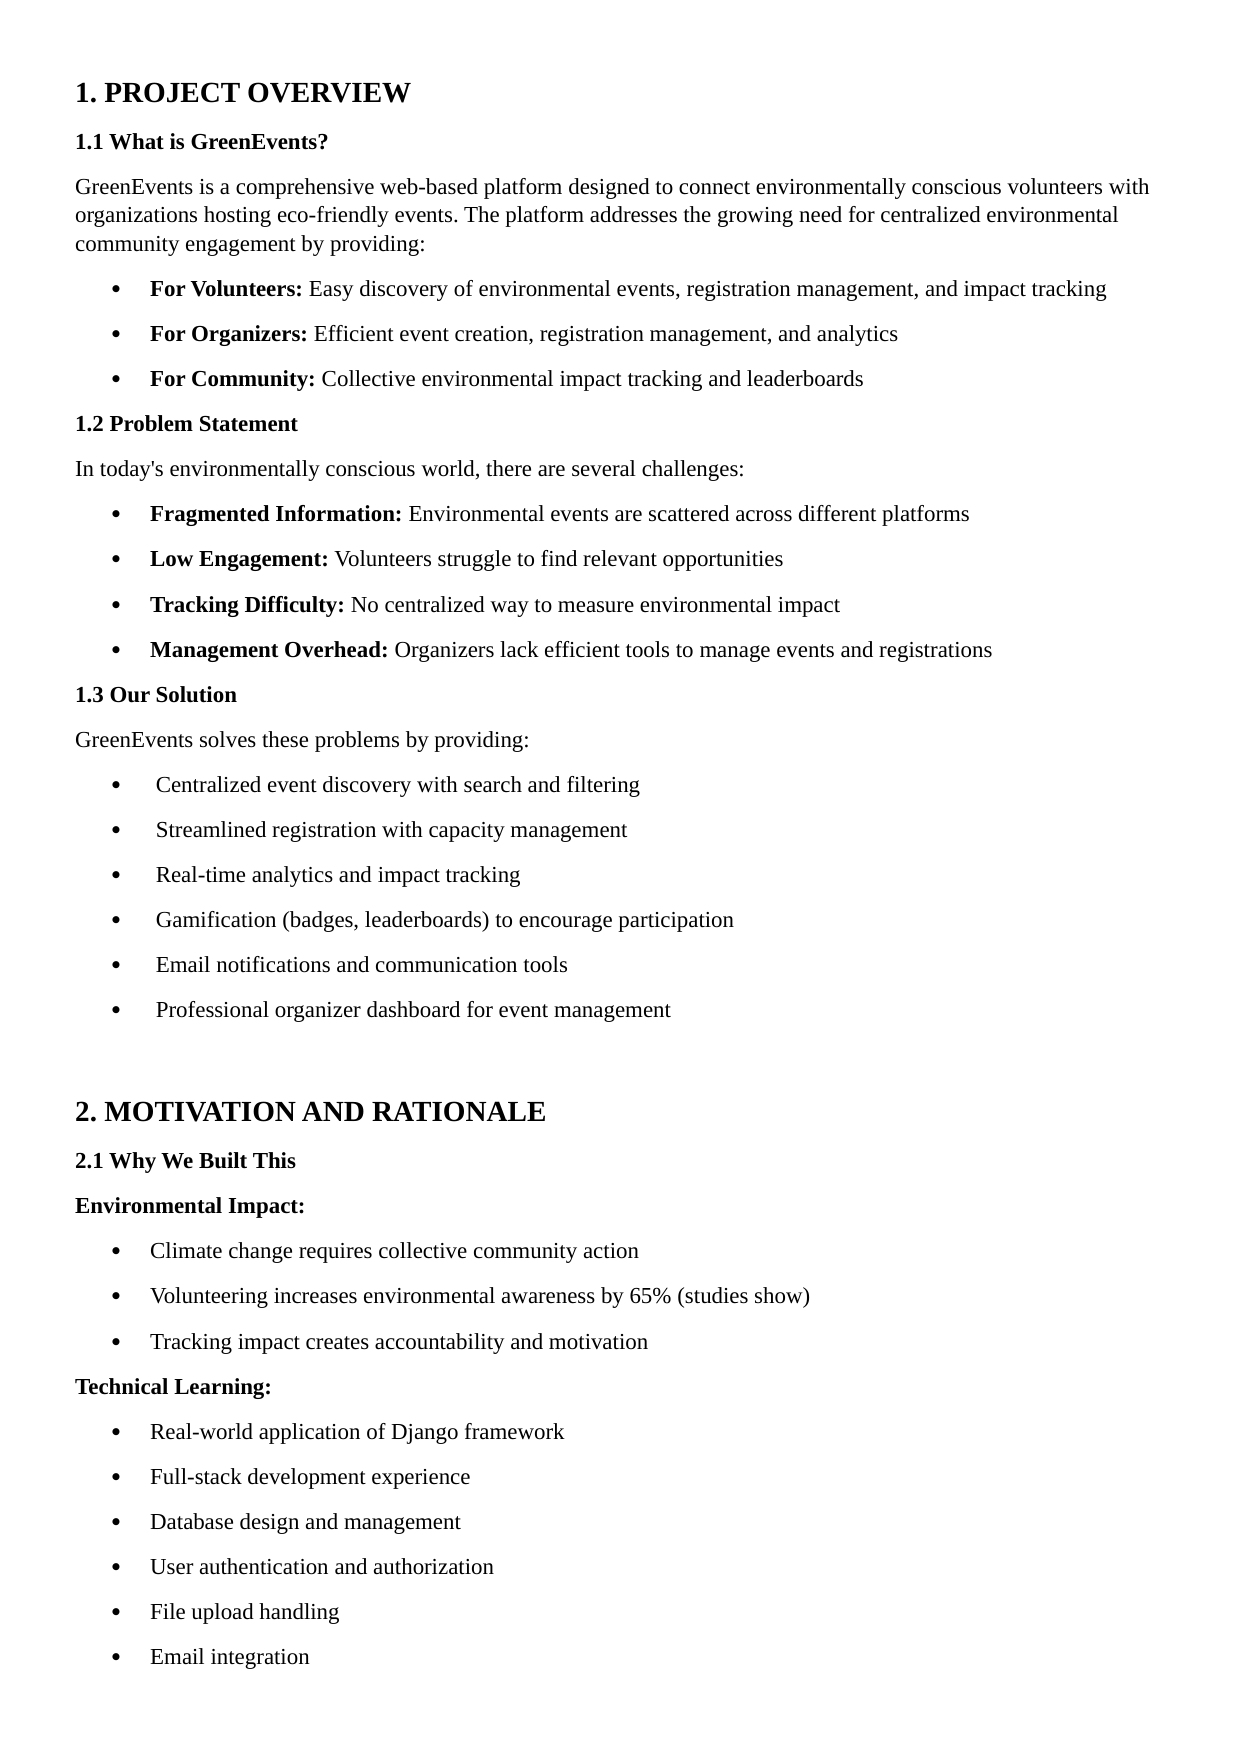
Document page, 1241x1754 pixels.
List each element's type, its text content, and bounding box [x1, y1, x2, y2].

list Real-time analytics and impact tracking [112, 861, 1165, 888]
list Climate change requires collective community action [112, 1237, 1165, 1264]
text In today's environmentally conscious world, there are several challenges: [75, 455, 1165, 482]
list Email integration [112, 1643, 1165, 1670]
text GreenEvents solves these problems by providing: [75, 726, 1165, 752]
text 1.3 Our Solution [75, 681, 1165, 707]
list Management Overhead: Organizers lack efficient tools to manage events and registrations [112, 636, 1165, 662]
text 1.2 Problem Statement [75, 410, 1165, 437]
list Gamification (badges, leaderboards) to encourage participation [112, 906, 1165, 933]
text 1.1 What is GreenEvents? [75, 128, 1165, 154]
list Volunteering increases environmental awareness by 65% (studies show) [112, 1283, 1165, 1309]
text Environmental Impact: [75, 1192, 1165, 1219]
list Centralized event discovery with search and filtering [112, 771, 1165, 797]
list Tracking Difficulty: No centralized way to measure environmental impact [112, 591, 1165, 617]
list Email notifications and communication tools [112, 951, 1165, 978]
list Fragmented Information: Environmental events are scattered across different platforms [112, 500, 1165, 527]
list File upload handling [112, 1598, 1165, 1625]
text GreenEvents is a comprehensive web-based platform designed to connect environmentally conscious volunteers with organizations hosting eco-friendly events. The platform addresses the growing need for centralized environmental community engagement by providing: [75, 173, 1165, 256]
list Low Engagement: Volunteers struggle to find relevant opportunities [112, 546, 1165, 572]
list User authentication and authorization [112, 1553, 1165, 1579]
list Tracking impact creates accountability and motivation [112, 1328, 1165, 1354]
text 2.1 Why We Built This [75, 1147, 1165, 1174]
list For Volunteers: Easy discovery of environmental events, registration management, and impact tracking [112, 275, 1165, 301]
list For Community: Collective environmental impact tracking and leaderboards [112, 365, 1165, 391]
list For Organizers: Efficient event creation, registration management, and analytics [112, 320, 1165, 346]
list Real-world application of Django framework [112, 1418, 1165, 1444]
text 1. PROJECT OVERVIEW [75, 75, 1165, 108]
text Technical Learning: [75, 1373, 1165, 1399]
list Professional organizer dashboard for event management [112, 997, 1165, 1023]
text 2. MOTIVATION AND RATIONALE [75, 1094, 1165, 1128]
list Streamlined registration with capacity management [112, 816, 1165, 842]
list Database design and management [112, 1508, 1165, 1534]
list Full-stack development experience [112, 1463, 1165, 1489]
